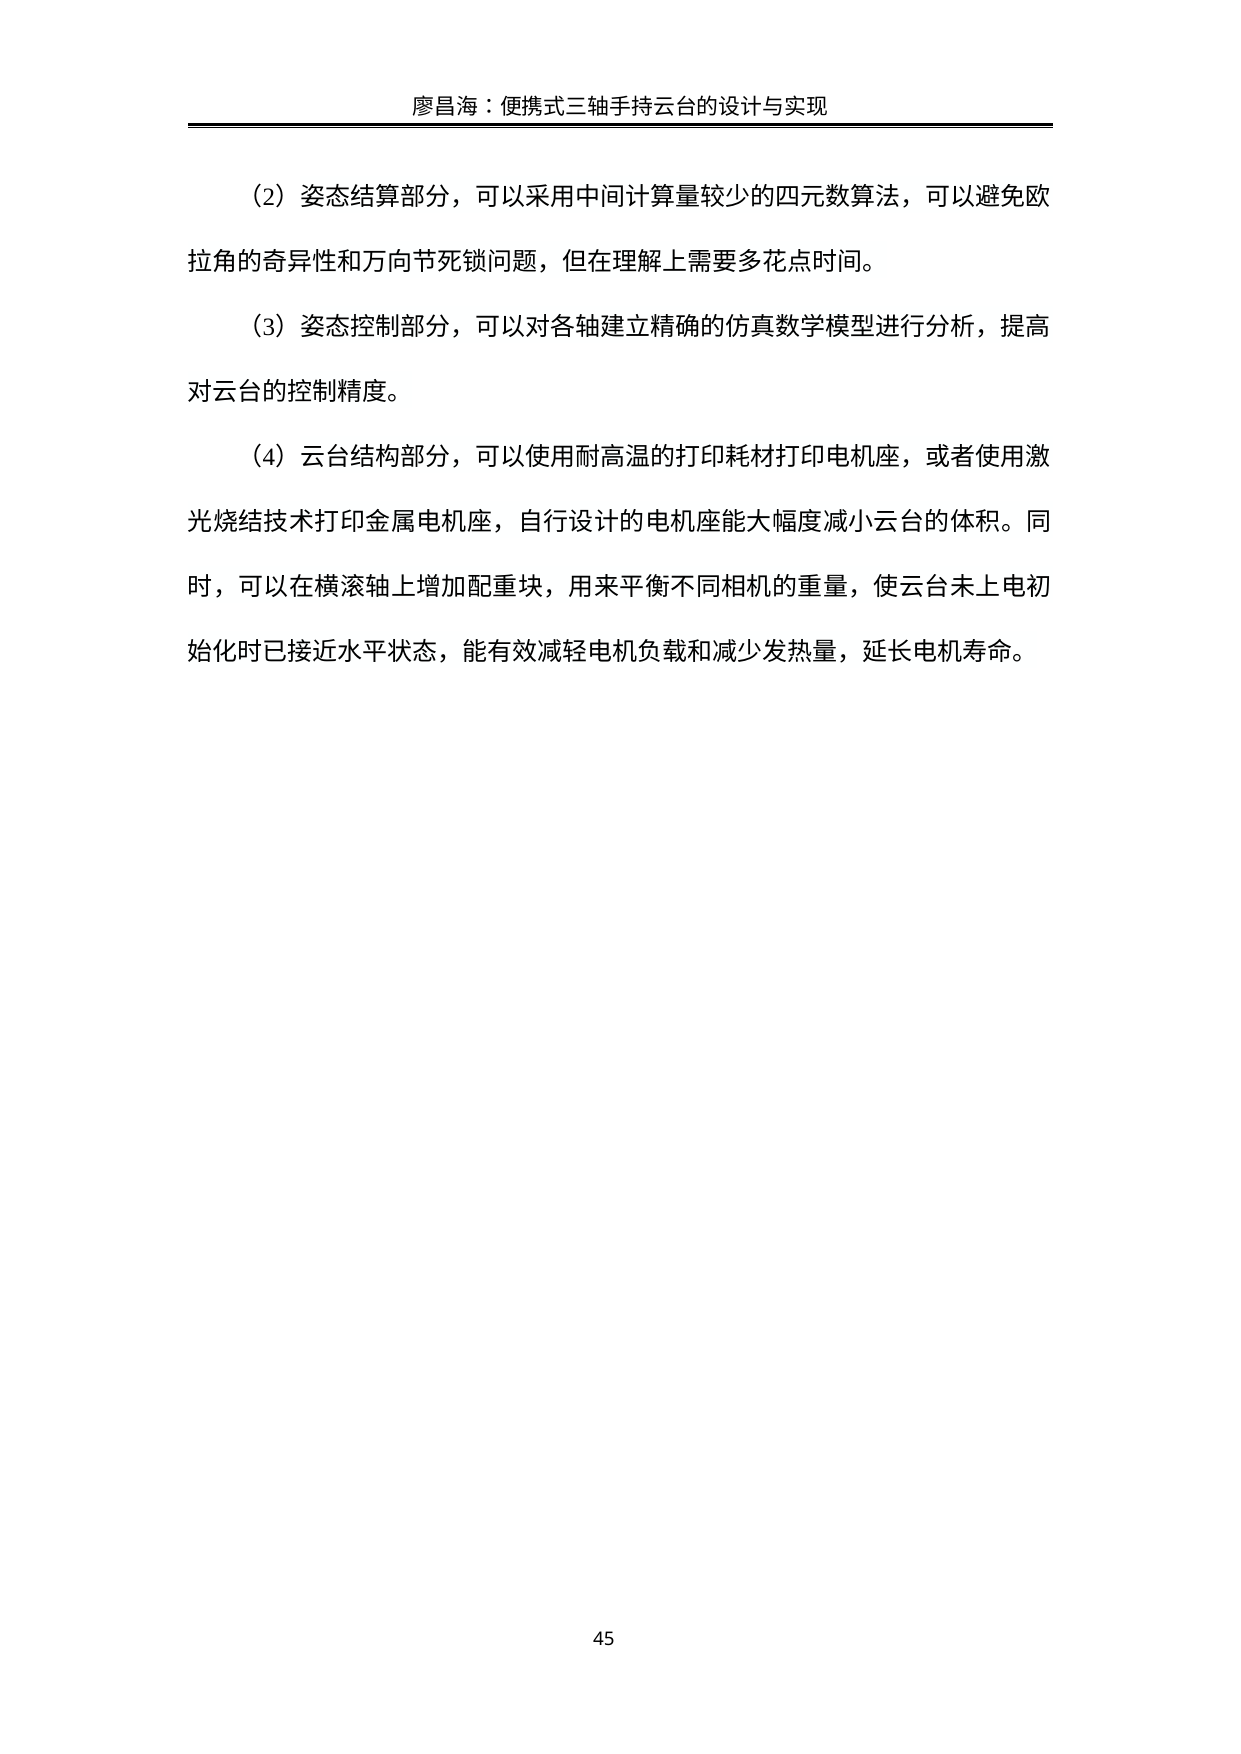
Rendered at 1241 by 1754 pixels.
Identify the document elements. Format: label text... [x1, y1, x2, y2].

list 姿态控制部分，可以对各轴建立精确的仿真数学模型进行分析，提高对云台的控制精度。 [187, 292, 1053, 422]
list 姿态结算部分，可以采用中间计算量较少的四元数算法，可以避免欧拉角的奇异性和万向节死锁问题，但在理解上需要多花点时间。 [187, 162, 1053, 292]
list 云台结构部分，可以使用耐高温的打印耗材打印电机座，或者使用激光烧结技术打印金属电机座，自行设计的电机座能大幅度减小云台的体积。同时，可以在横滚轴上增加配重块，用来平衡不同相机的重量，使云台未上电初始化时已接近水平状态，能有效减轻电机负载和减少发热量，延长电机寿命。 [187, 422, 1053, 682]
